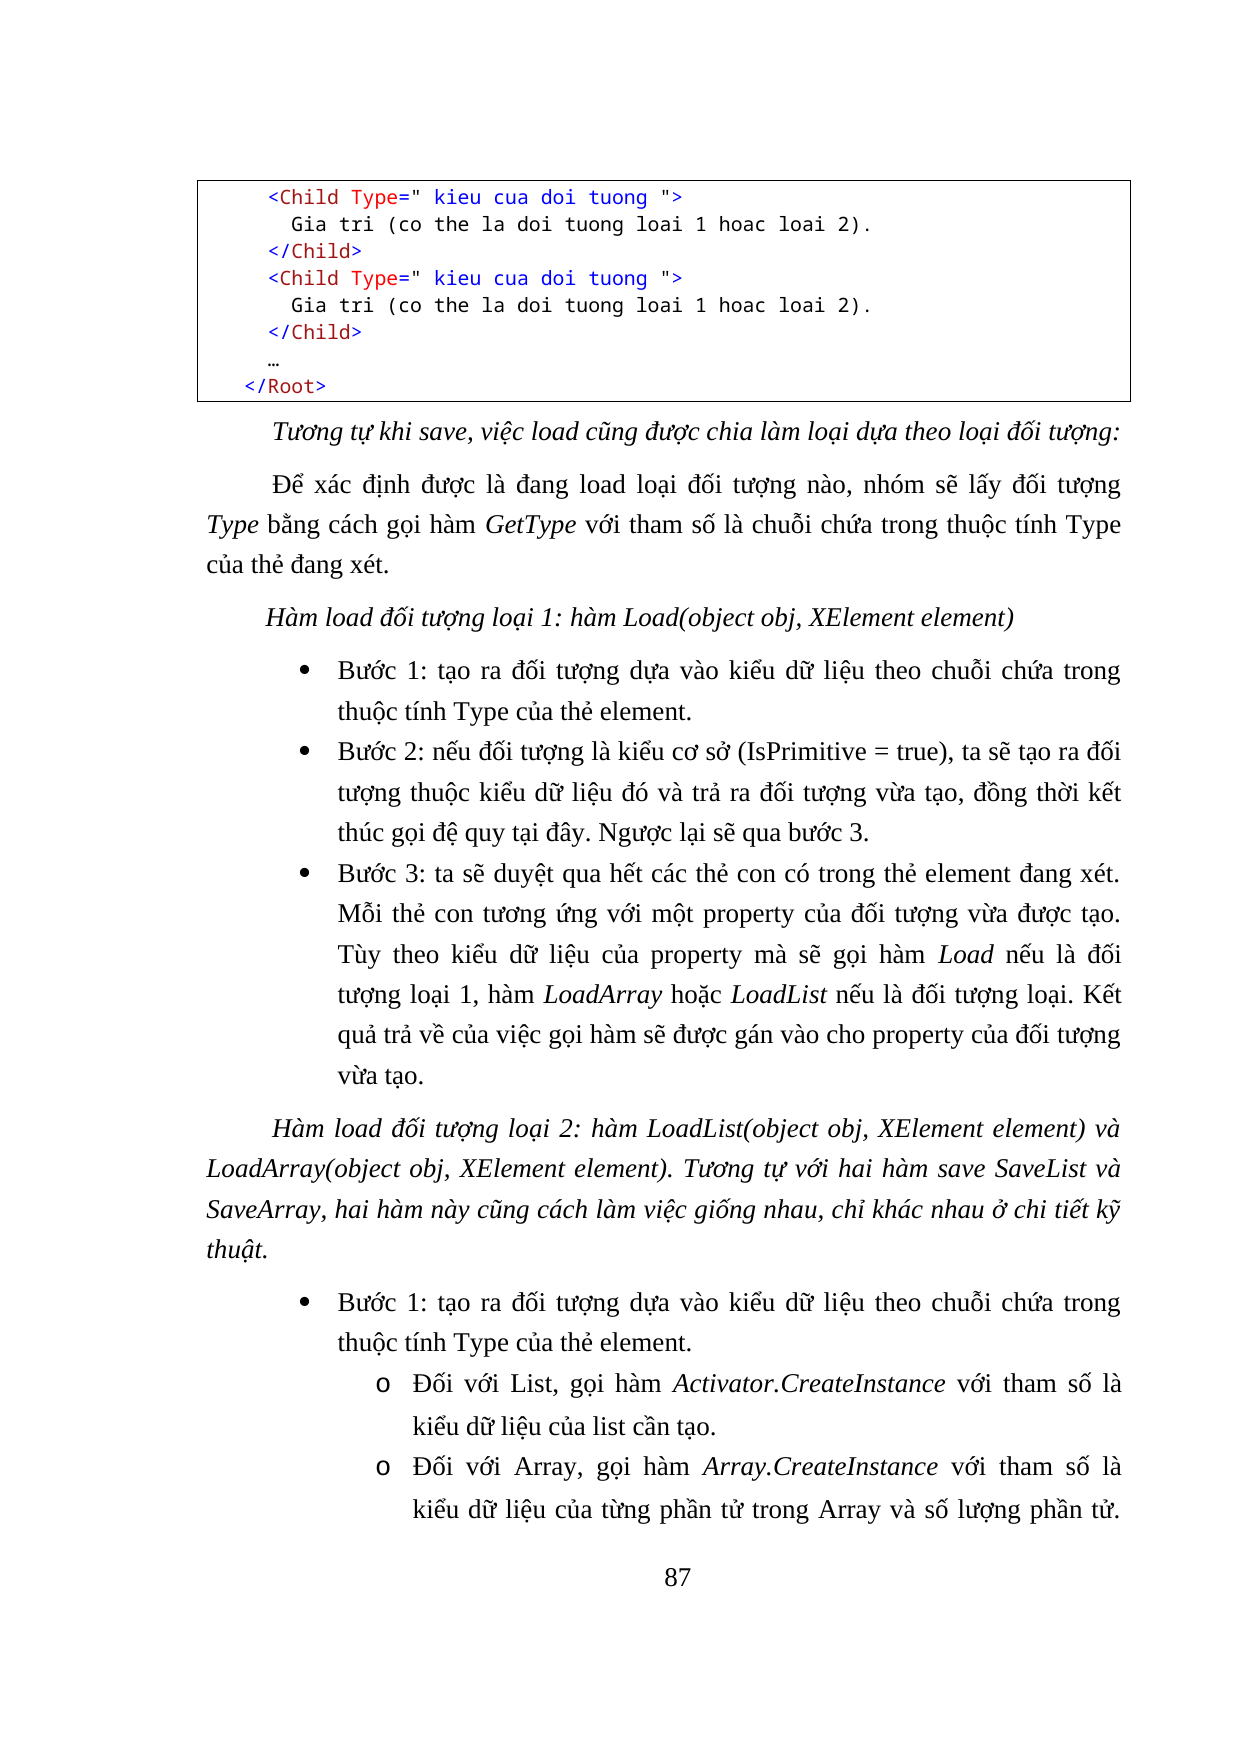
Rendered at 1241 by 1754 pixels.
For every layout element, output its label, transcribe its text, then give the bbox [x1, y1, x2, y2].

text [206, 210, 1122, 237]
text <Child Type=" kieu cua doi tuong "> [206, 264, 1122, 291]
text Tương tự khi save, việc load cũng được chia làm loại dựa theo loại đối tượng: [206, 415, 1122, 446]
text </Child> [206, 318, 1122, 345]
list Bước 1: tạo ra đối tượng dựa vào kiểu dữ liệu theo chuỗi chứa trong thuộc tính Type của thẻ element. [300, 654, 1122, 726]
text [206, 291, 1122, 318]
text Hàm load đối tượng loại 1: hàm Load(object obj, XElement element) [206, 602, 1122, 633]
text … [206, 345, 1122, 369]
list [375, 1450, 1122, 1524]
list Đối với List, gọi hàm Activator.CreateInstance với tham số là kiểu dữ liệu của list cần tạo. [375, 1367, 1122, 1441]
text Để xác định được là đang load loại đối tượng nào, nhóm sẽ lấy đối tượng Type bằng cách gọi hàm GetType với tham số là chuỗi chứa trong thuộc tính Type của thẻ đang xét. [206, 468, 1122, 580]
text </Child> [206, 237, 1122, 264]
text <Child Type=" kieu cua doi tuong "> [198, 181, 1130, 210]
text </Root> [198, 369, 1130, 401]
list Bước 3: ta sẽ duyệt qua hết các thẻ con có trong thẻ element đang xét. Mỗi thẻ con tương ứng với một property của đối tượng vừa được tạo. Tùy theo kiểu dữ liệu của property mà sẽ gọi hàm Load nếu là đối tượng loại 1, hàm LoadArray hoặc LoadList nếu là đối tượng loại. Kết quả trả về của việc gọi hàm sẽ được gán vào cho property của đối tượng vừa tạo. [300, 857, 1122, 1090]
text Hàm load đối tượng loại 2: hàm LoadList(object obj, XElement element) và LoadArray(object obj, XElement element). Tương tự với hai hàm save SaveList và SaveArray, hai hàm này cũng cách làm việc giống nhau, chỉ khác nhau ở chi tiết kỹ thuật. [206, 1112, 1122, 1264]
list Bước 2: nếu đối tượng là kiểu cơ sở (IsPrimitive = true), ta sẽ tạo ra đối tượng thuộc kiểu dữ liệu đó và trả ra đối tượng vừa tạo, đồng thời kết thúc gọi đệ quy tại đây. Ngược lại sẽ qua bước 3. [300, 735, 1122, 847]
list Bước 1: tạo ra đối tượng dựa vào kiểu dữ liệu theo chuỗi chứa trong thuộc tính Type của thẻ element. [300, 1286, 1122, 1358]
